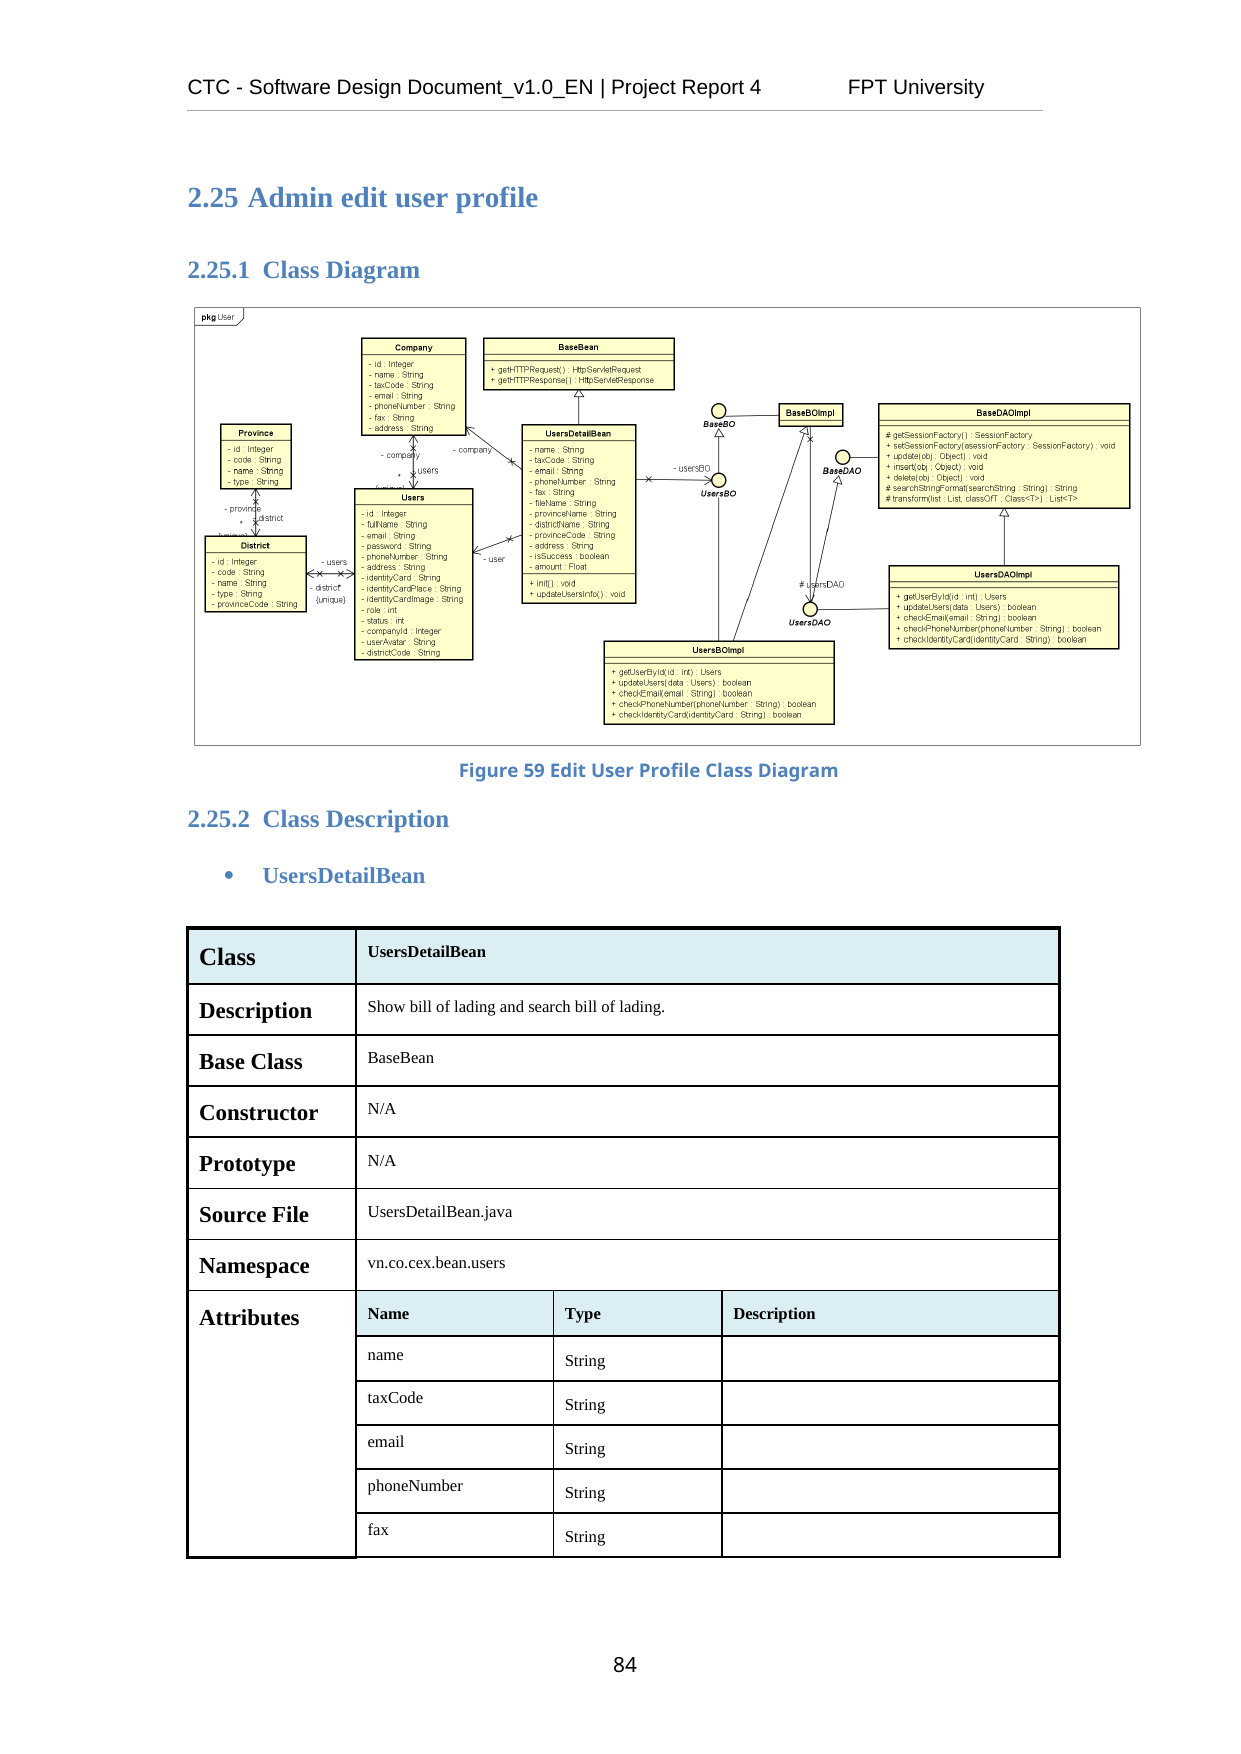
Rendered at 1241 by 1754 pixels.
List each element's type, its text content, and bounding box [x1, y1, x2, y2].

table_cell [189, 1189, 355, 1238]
subtitle Admin edit user profile [187, 180, 1053, 213]
picture [187, 300, 1147, 752]
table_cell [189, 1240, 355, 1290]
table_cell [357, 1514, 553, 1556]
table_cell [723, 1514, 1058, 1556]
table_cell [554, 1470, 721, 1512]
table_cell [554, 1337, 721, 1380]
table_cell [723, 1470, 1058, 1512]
subtitle UsersDetailBean [225, 862, 1053, 888]
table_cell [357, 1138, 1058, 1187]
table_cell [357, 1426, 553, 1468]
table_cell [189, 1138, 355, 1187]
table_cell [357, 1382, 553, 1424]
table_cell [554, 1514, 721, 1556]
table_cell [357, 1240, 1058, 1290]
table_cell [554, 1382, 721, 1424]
subtitle Class Description [187, 804, 1053, 833]
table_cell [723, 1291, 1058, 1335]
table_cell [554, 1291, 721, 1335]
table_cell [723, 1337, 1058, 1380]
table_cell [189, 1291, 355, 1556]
text Figure 59 Edit User Profile Class Diagram [244, 758, 1053, 783]
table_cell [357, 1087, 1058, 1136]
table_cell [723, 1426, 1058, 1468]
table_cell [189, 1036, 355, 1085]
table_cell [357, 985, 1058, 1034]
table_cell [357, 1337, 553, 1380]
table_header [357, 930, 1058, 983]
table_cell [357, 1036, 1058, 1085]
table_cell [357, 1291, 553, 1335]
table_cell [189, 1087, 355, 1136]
subtitle Class Diagram [187, 255, 1053, 284]
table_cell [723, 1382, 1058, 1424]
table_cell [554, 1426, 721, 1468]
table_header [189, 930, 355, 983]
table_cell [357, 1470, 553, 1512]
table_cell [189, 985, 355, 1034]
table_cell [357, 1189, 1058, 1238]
